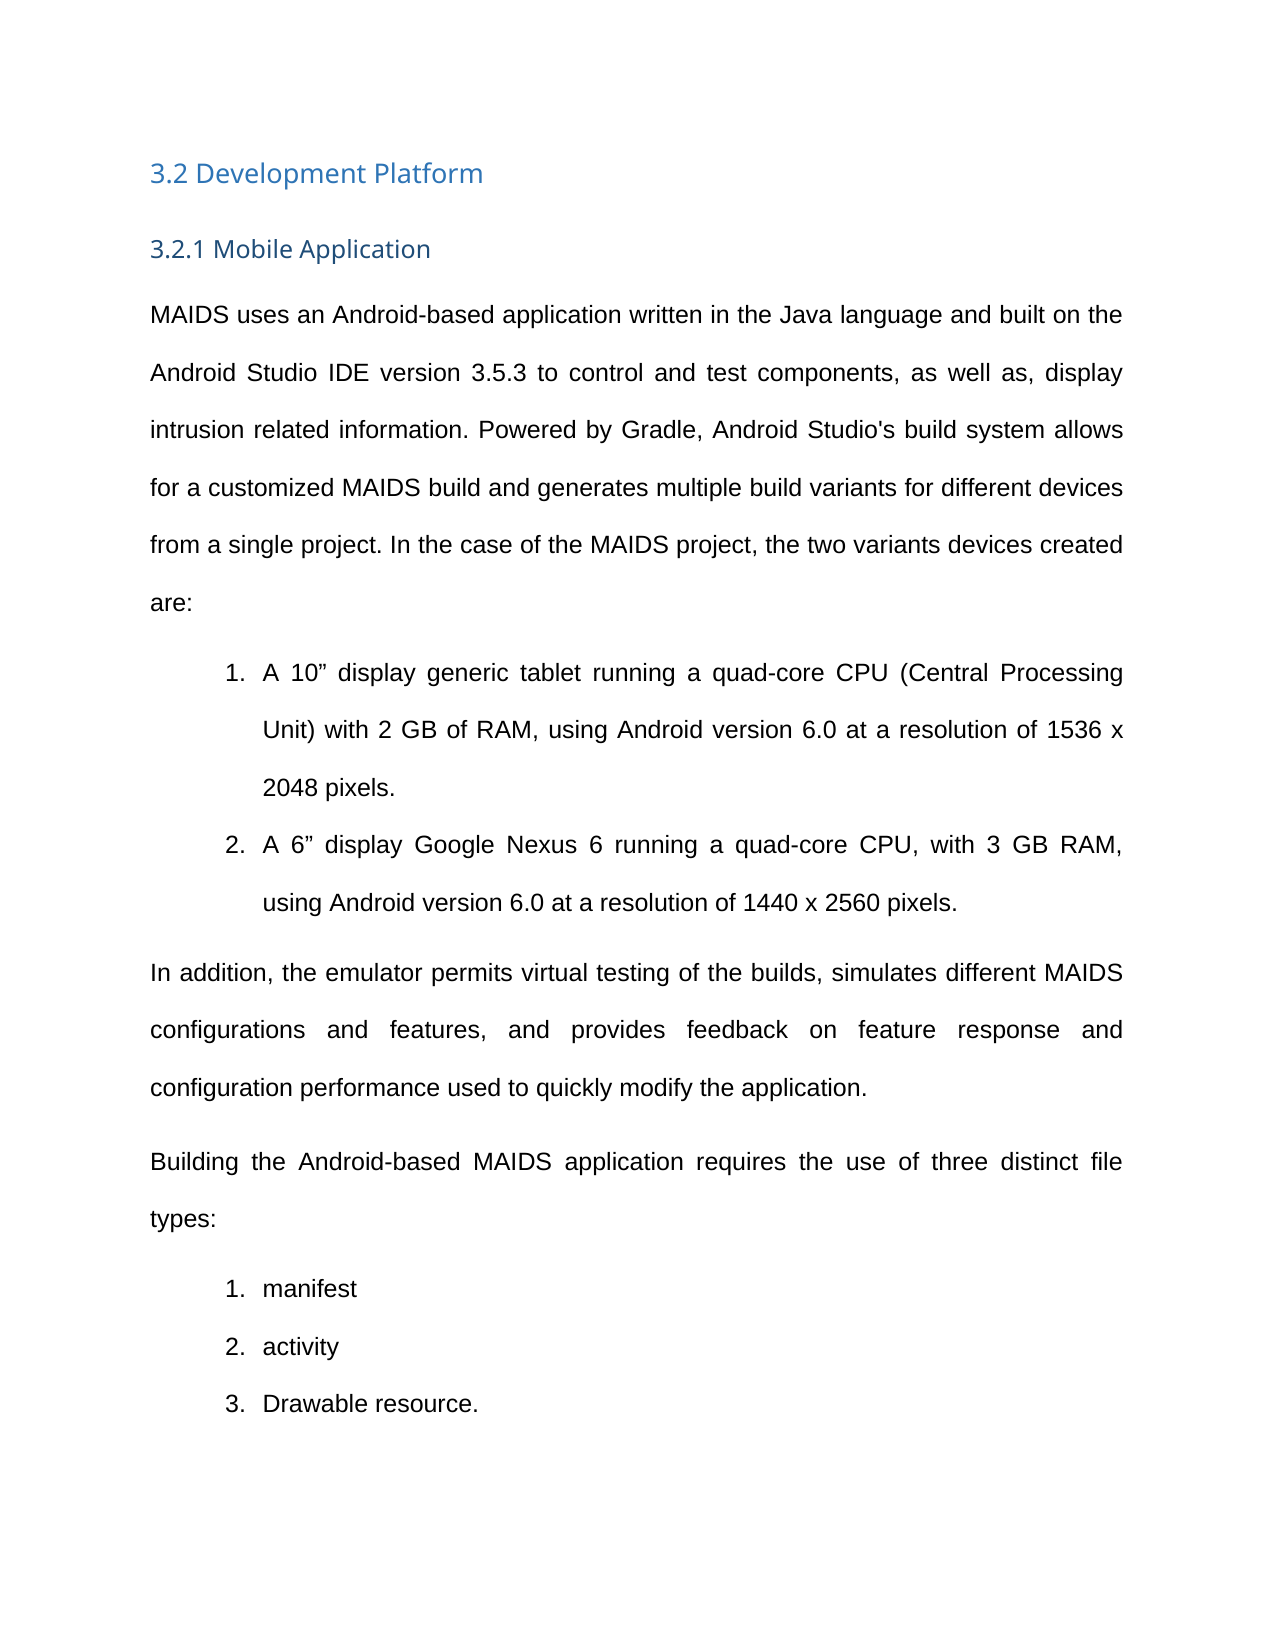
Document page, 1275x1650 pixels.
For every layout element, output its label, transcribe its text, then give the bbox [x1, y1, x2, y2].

list activity [225, 1332, 1125, 1361]
list Drawable resource. [225, 1389, 1125, 1418]
list manifest [225, 1274, 1125, 1303]
text MAIDS uses an Android-based application written in the Java language and built on the Android Studio IDE version 3.5.3 to control and test components, as well as, display intrusion related information. Powered by Gradle, Android Studio's build system allows for a customized MAIDS build and generates multiple build variants for different devices from a single project. In the case of the MAIDS project, the two variants devices created are: [150, 300, 1125, 616]
text 3.2 Development Platform [150, 154, 1125, 191]
list A 6” display Google Nexus 6 running a quad-core CPU, with 3 GB RAM, using Android version 6.0 at a resolution of 1440 x 2560 pixels. [225, 830, 1125, 916]
text In addition, the emulator permits virtual testing of the builds, simulates different MAIDS configurations and features, and provides feedback on feature response and configuration performance used to quickly modify the application. [150, 958, 1125, 1101]
text Building the Android-based MAIDS application requires the use of three distinct file types: [150, 1147, 1125, 1233]
text 3.2.1 Mobile Application [150, 232, 1125, 266]
list A 10” display generic tablet running a quad-core CPU (Central Processing Unit) with 2 GB of RAM, using Android version 6.0 at a resolution of 1536 x 2048 pixels. [225, 658, 1125, 801]
